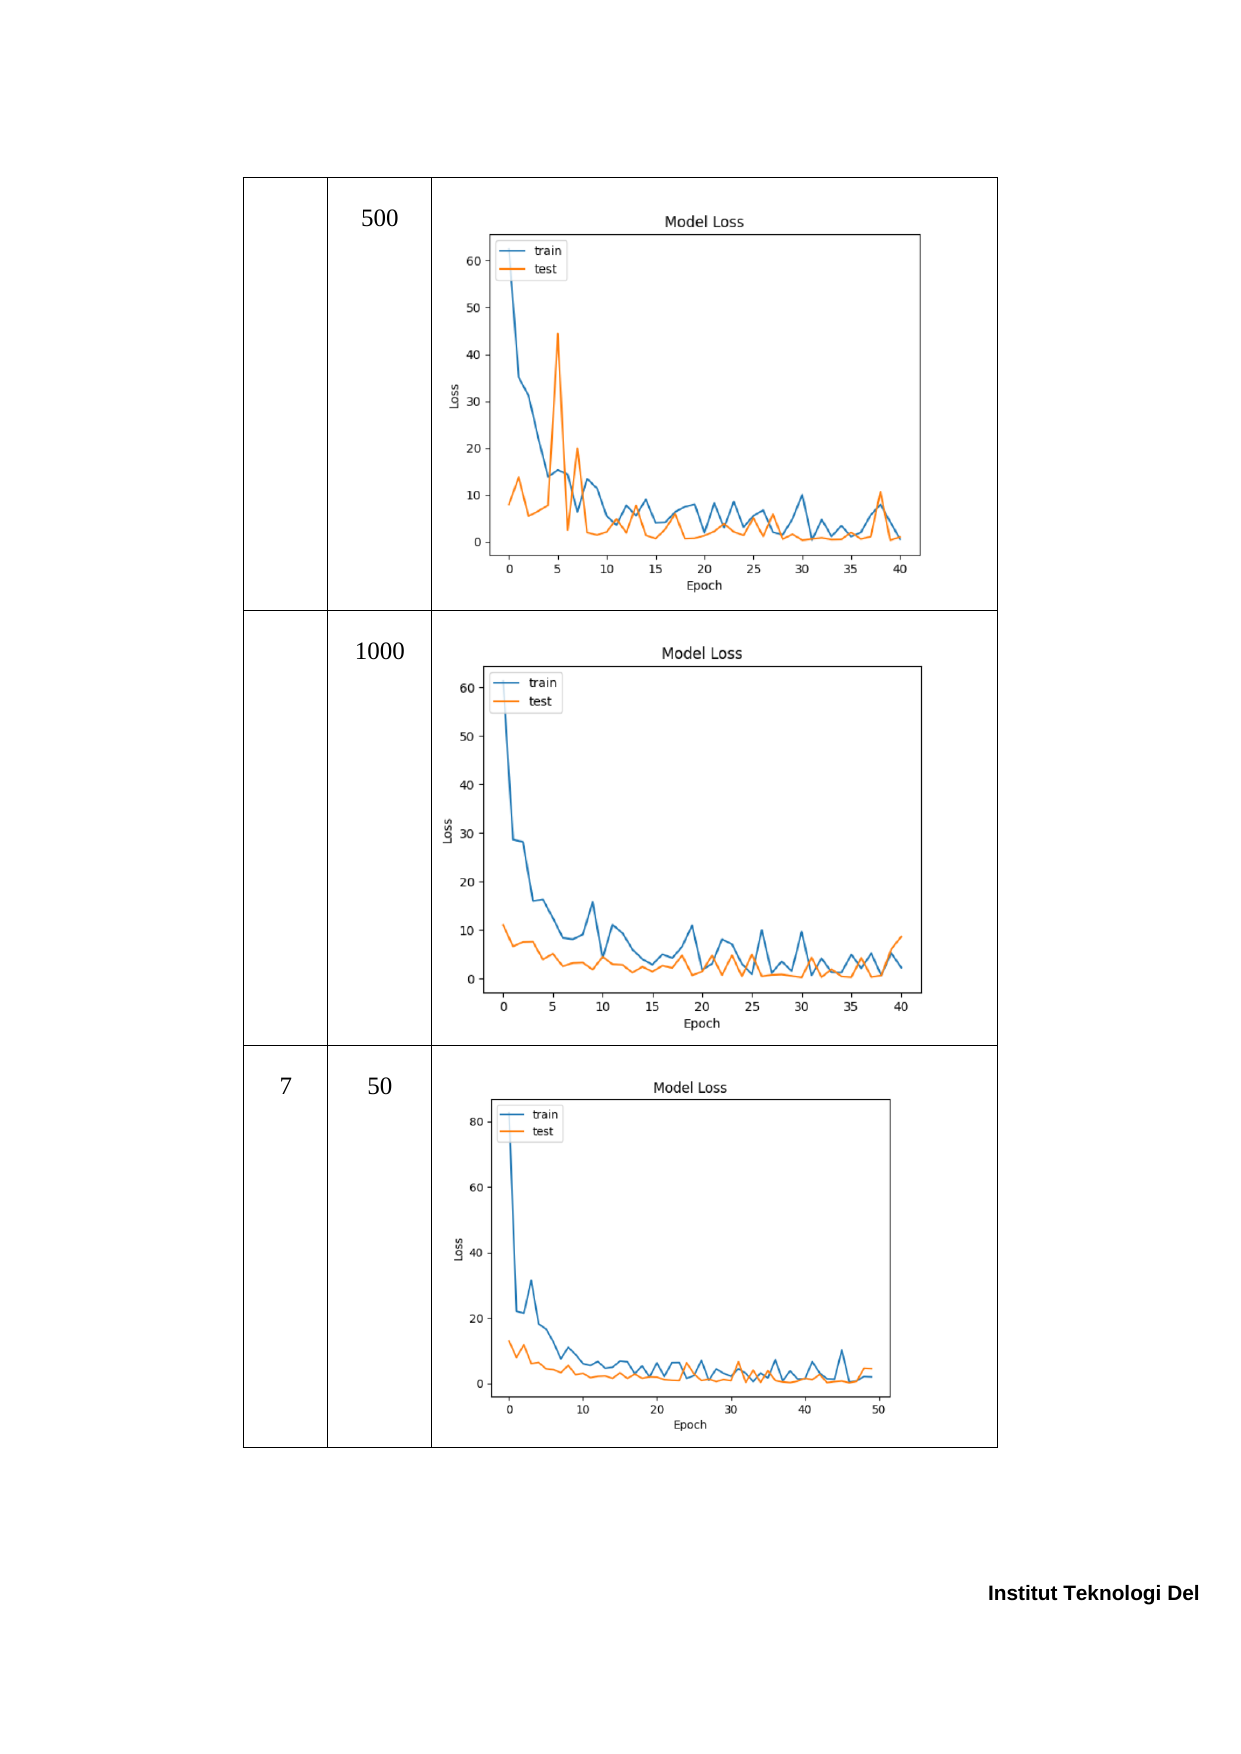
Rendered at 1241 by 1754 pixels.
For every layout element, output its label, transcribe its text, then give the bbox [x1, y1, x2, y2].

table_cell 500 [328, 178, 431, 610]
table_cell [244, 611, 327, 1045]
table_cell 7 [244, 1046, 327, 1447]
table_cell 1000 [328, 611, 431, 1045]
picture [442, 636, 924, 1031]
table_cell [244, 178, 327, 610]
table_cell [432, 178, 997, 610]
table_cell 50 [328, 1046, 431, 1447]
table_cell [432, 611, 997, 1045]
picture [442, 1071, 893, 1433]
picture [442, 203, 924, 596]
table_cell [432, 1046, 997, 1447]
